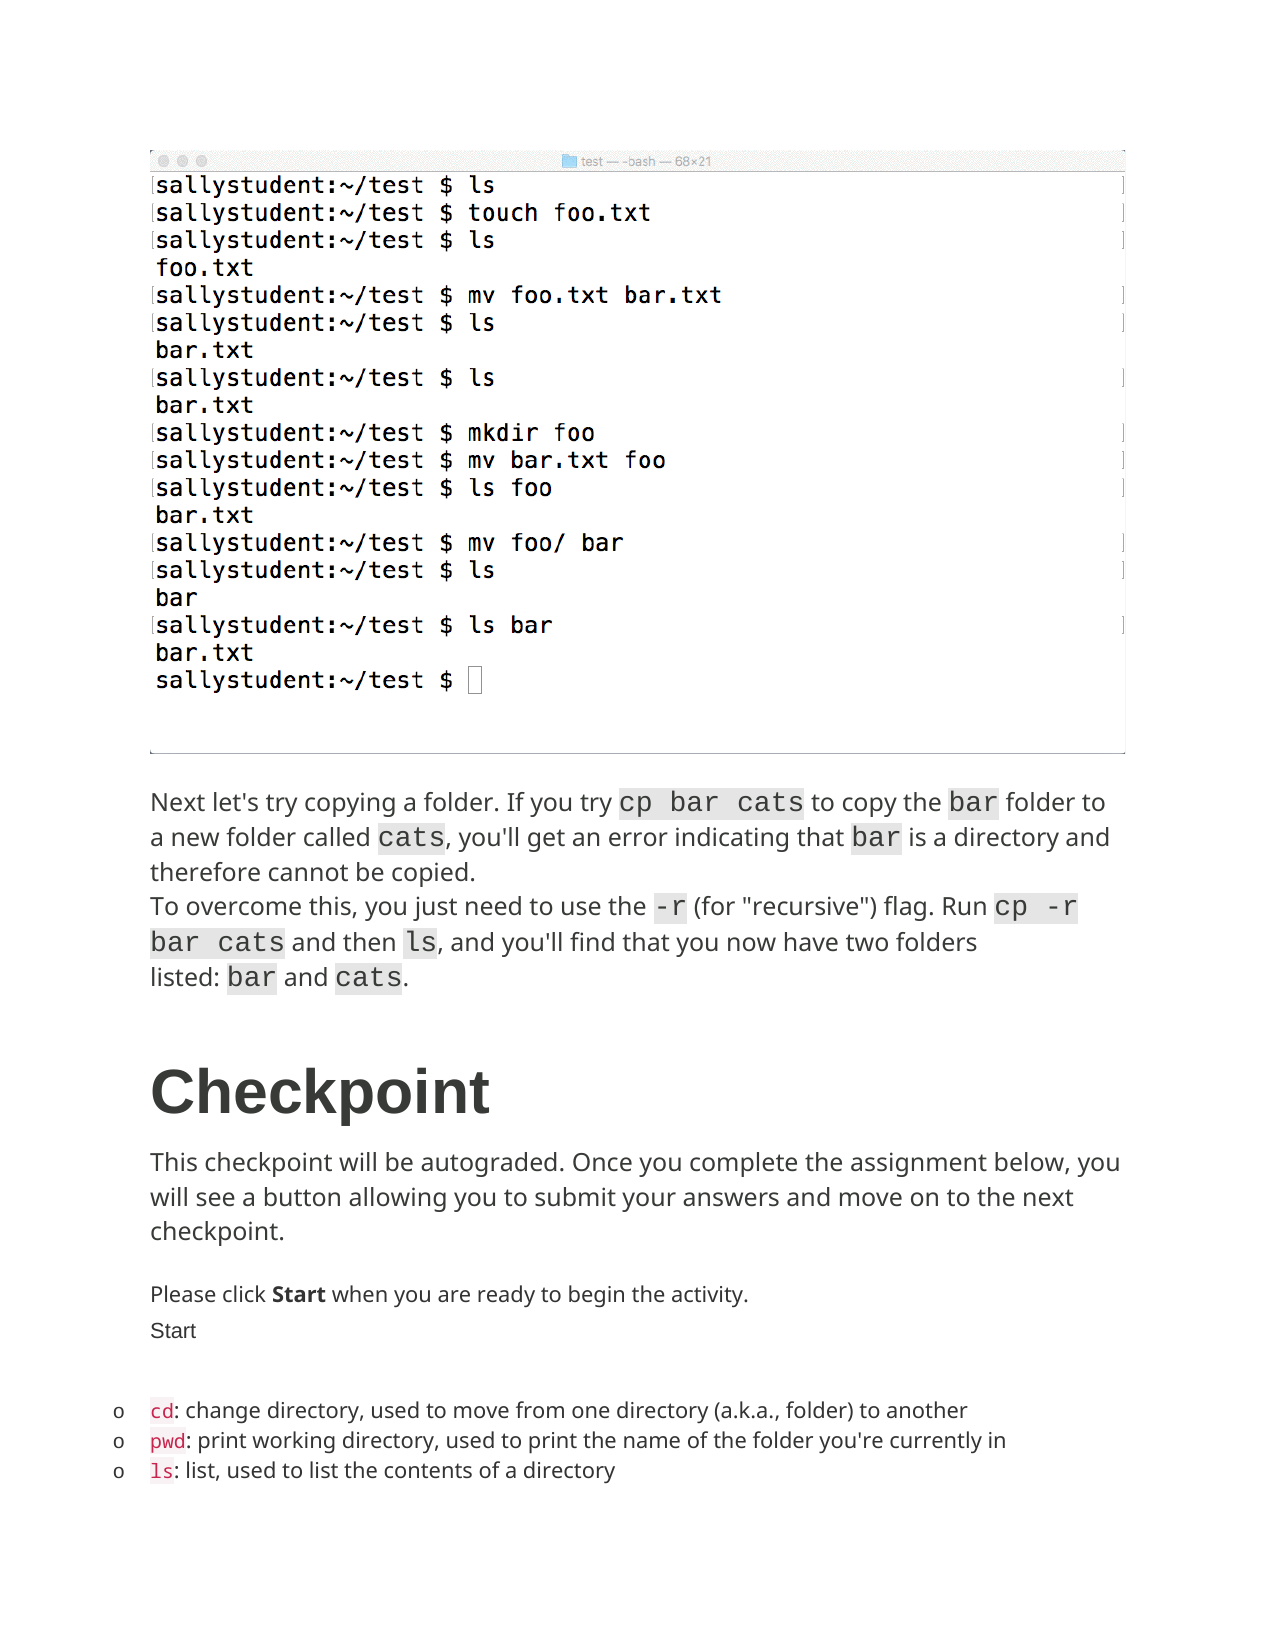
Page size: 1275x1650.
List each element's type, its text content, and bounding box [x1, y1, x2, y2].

list cd: change directory, used to move from one directory (a.k.a., folder) to another [112, 1395, 1125, 1425]
picture [150, 150, 1125, 754]
text Next let's try copying a folder. If you try cp bar cats to copy the bar folder to a new folder called cats, you'll get an error indicating that bar is a directory and therefore cannot be copied. [150, 784, 1125, 889]
text To overcome this, you just need to use the -r (for "recursive") flag. Run cp -r bar cats and then ls, and you'll find that you now have two folders listed: bar and cats. [150, 889, 1125, 995]
text This checkpoint will be autograded. Once you complete the assignment below, you will see a button allowing you to submit your answers and move on to the next checkpoint. [150, 1145, 1125, 1247]
subtitle Checkpoint [150, 1055, 1125, 1127]
list ls: list, used to list the contents of a directory [112, 1454, 1125, 1484]
text Please click Start when you are ready to begin the activity. [150, 1278, 1125, 1308]
text Start [150, 1308, 1125, 1378]
list pwd: print working directory, used to print the name of the folder you're currently in [112, 1425, 1125, 1454]
